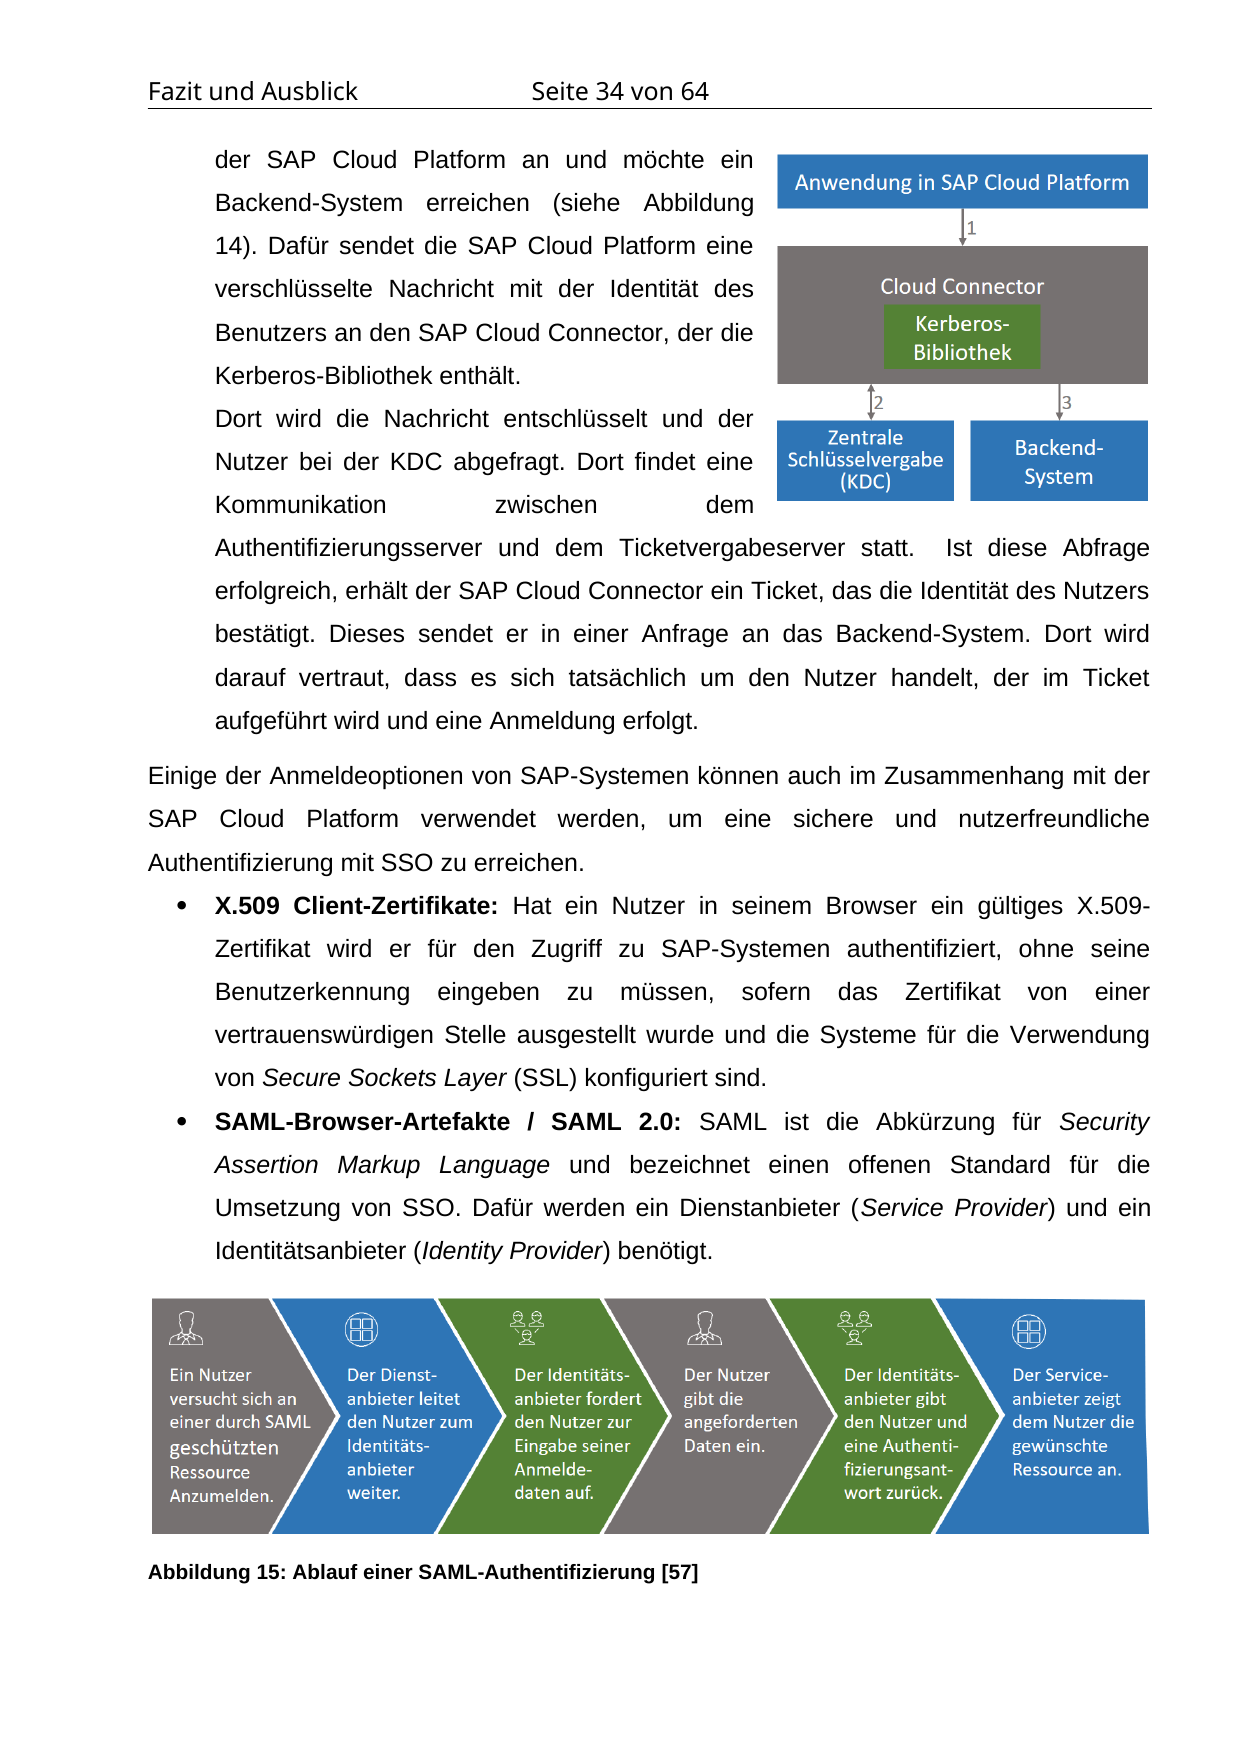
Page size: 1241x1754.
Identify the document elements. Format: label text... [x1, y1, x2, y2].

list SAML-Browser-Artefakte / SAML 2.0: SAML ist die Abkürzung für Security Assertion Markup Language und bezeichnet einen offenen Standard für die Umsetzung von SSO. Dafür werden ein Dienstanbieter (Service Provider) und ein Identitätsanbieter (Identity Provider) benötigt. [177, 1106, 1152, 1265]
text Abbildung : Ablauf einer SAML-Authentifizierung [148, 1560, 1152, 1584]
list Dort wird die Nachricht entschlüsselt und der Nutzer bei der KDC abgefragt. Dort findet eine Kommunikation zwischen dem Authentifizierungsserver und dem Ticketvergabeserver statt. Ist diese Abfrage erfolgreich, erhält der SAP Cloud Connector ein Ticket, das die Identität des Nutzers bestätigt. Dieses sendet er in einer Anfrage an das Backend-System. Dort wird darauf vertraut, dass es sich tatsächlich um den Nutzer handelt, der im Ticket aufgeführt wird und eine Anmeldung erfolgt. [214, 404, 1152, 734]
text Einige der Anmeldeoptionen von SAP-Systemen können auch im Zusammenhang mit der SAP Cloud Platform verwendet werden, um eine sichere und nutzerfreundliche Authentifizierung mit SSO zu erreichen. [148, 761, 1152, 876]
picture [773, 151, 1150, 505]
picture [147, 1291, 1152, 1539]
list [177, 145, 1152, 389]
list X.509 Client-Zertifikate: Hat ein Nutzer in seinem Browser ein gültiges X.509-Zertifikat wird er für den Zugriff zu SAP-Systemen authentifiziert, ohne seine Benutzerkennung eingeben zu müssen, sofern das Zertifikat von einer vertrauenswürdigen Stelle ausgestellt wurde und die Systeme für die Verwendung von Secure Sockets Layer (SSL) konfiguriert sind. [177, 891, 1152, 1092]
